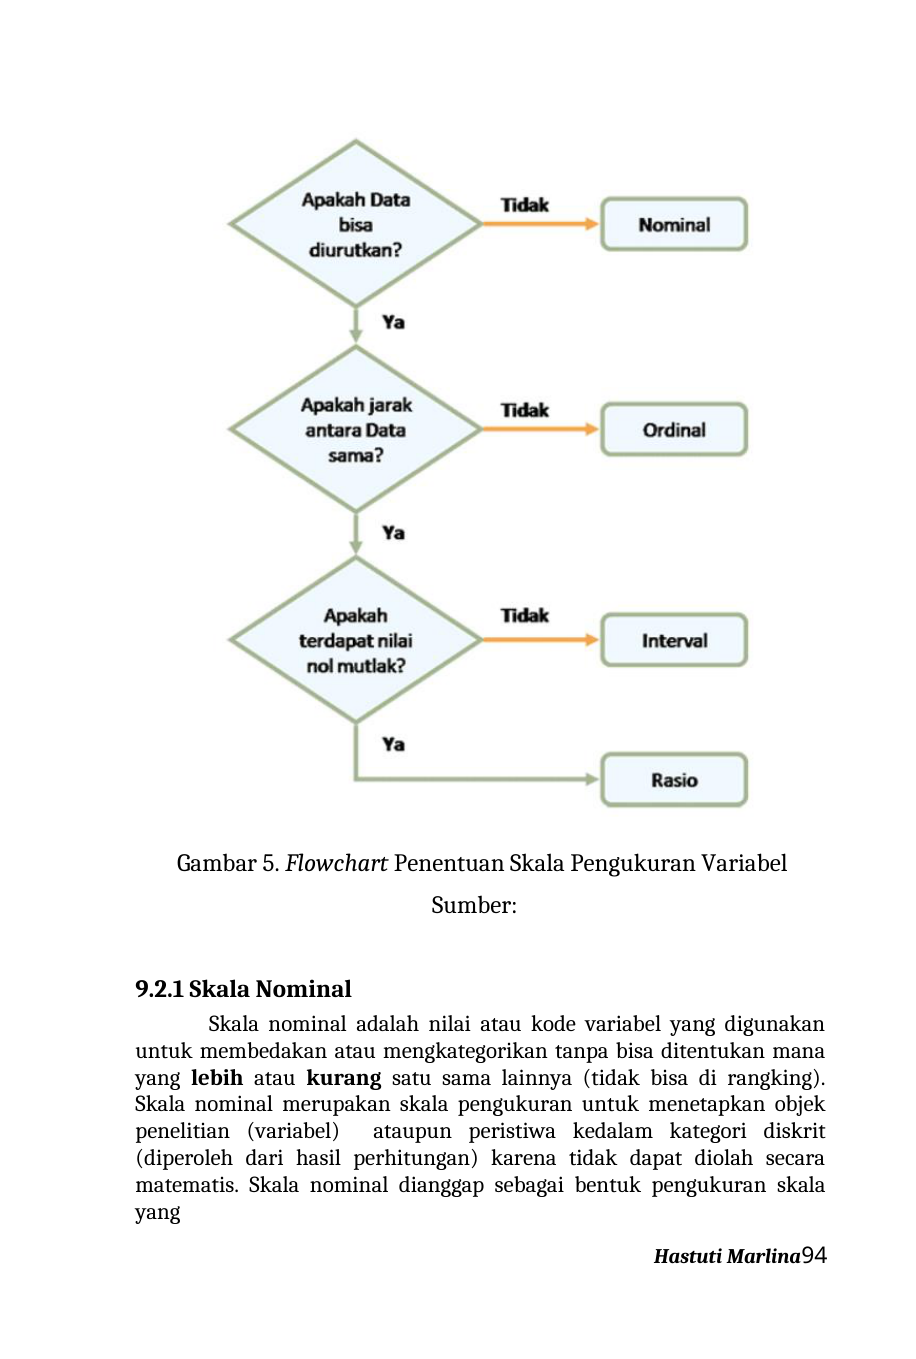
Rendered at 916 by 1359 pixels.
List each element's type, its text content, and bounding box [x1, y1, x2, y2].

text 9.2.1 Skala Nominal [135, 974, 829, 1003]
text Skala nominal adalah nilai atau kode variabel yang digunakan untuk membedakan atau mengkategorikan tanpa bisa ditentukan mana yang lebih atau kurang satu sama lainnya (tidak bisa di rangking). Skala nominal merupakan skala pengukuran untuk menetapkan objek penelitian (variabel) ataupun peristiwa kedalam kategori diskrit (diperoleh dari hasil perhitungan) karena tidak dapat diolah secara matematis. Skala nominal dianggap sebagai bentuk pengukuran skala yang [135, 1010, 826, 1225]
picture [197, 123, 767, 830]
text Hastuti Marlina94 [135, 1241, 827, 1269]
text Sumber: [150, 891, 799, 920]
text Gambar 5. Flowchart Penentuan Skala Pengukuran Variabel [135, 848, 829, 878]
